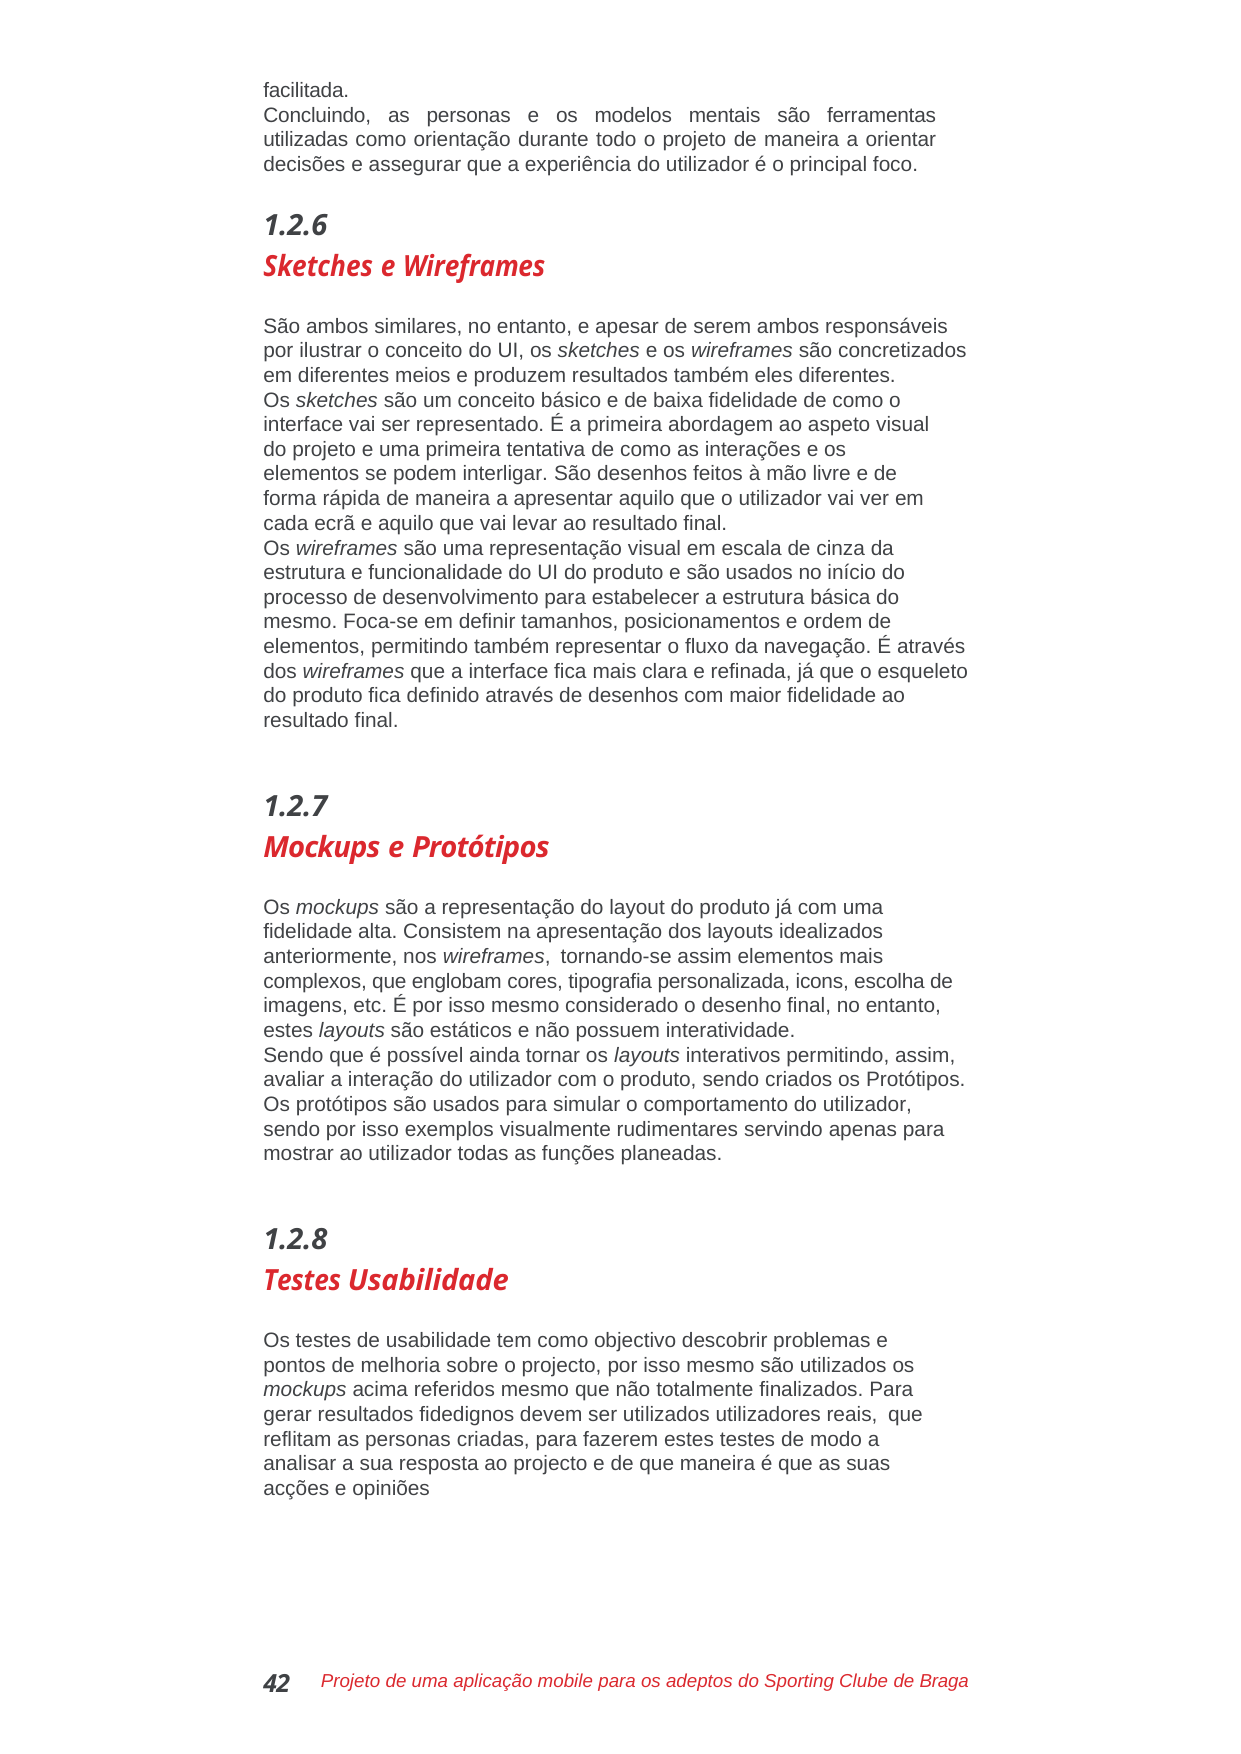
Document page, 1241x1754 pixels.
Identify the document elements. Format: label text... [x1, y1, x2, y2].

text 42 Projeto de uma aplicação mobile para os adeptos do Sporting Clube de Braga [263, 1660, 1240, 1700]
text Concluindo, as personas e os modelos mentais são ferramentas utilizadas como orientação durante todo o projeto de maneira a orientar decisões e assegurar que a experiência do utilizador é o principal foco. [263, 103, 936, 176]
text Os sketches são um conceito básico e de baixa fidelidade de como o interface vai ser representado. É a primeira abordagem ao aspeto visual do projeto e uma primeira tentativa de como as interações e os elementos se podem interligar. São desenhos feitos à mão livre e de forma rápida de maneira a apresentar aquilo que o utilizador vai ver em cada ecrã e aquilo que vai levar ao resultado final. [263, 387, 943, 534]
text Os wireframes são uma representação visual em escala de cinza da estrutura e funcionalidade do UI do produto e são usados no início do processo de desenvolvimento para estabelecer a estrutura básica do mesmo. Foca-se em definir tamanhos, posicionamentos e ordem de elementos, permitindo também representar o fluxo da navegação. É através dos wireframes que a interface fica mais clara e refinada, já que o esqueleto do produto fica definido através de desenhos com maior fidelidade ao resultado final. [263, 536, 969, 732]
text Os mockups são a representação do layout do produto já com uma fidelidade alta. Consistem na apresentação dos layouts idealizados anteriormente, nos wireframes, tornando-se assim elementos mais complexos, que englobam cores, tipografia personalizada, icons, escolha de imagens, etc. É por isso mesmo considerado o desenho final, no entanto, estes layouts são estáticos e não possuem interatividade. [263, 895, 969, 1042]
text São ambos similares, no entanto, e apesar de serem ambos responsáveis por ilustrar o conceito do UI, os sketches e os wireframes são concretizados em diferentes meios e produzem resultados também eles diferentes. [263, 313, 969, 387]
text Testes Usabilidade [263, 1259, 1240, 1299]
text mockups acima referidos mesmo que não totalmente finalizados. Para gerar resultados fidedignos devem ser utilizados utilizadores reais, que reflitam as personas criadas, para fazerem estes testes de modo a analisar a sua resposta ao projecto e de que maneira é que as suas acções e opiniões [263, 1377, 956, 1499]
text Os testes de usabilidade tem como objectivo descobrir problemas e pontos de melhoria sobre o projecto, por isso mesmo são utilizados os [263, 1328, 943, 1376]
text 1.2.8 [263, 1218, 1240, 1258]
text 1.2.6 [263, 204, 1240, 243]
text Sendo que é possível ainda tornar os layouts interativos permitindo, assim, avaliar a interação do utilizador com o produto, sendo criados os Protótipos. Os protótipos são usados para simular o comportamento do utilizador, sendo por isso exemplos visualmente rudimentares servindo apenas para mostrar ao utilizador todas as funções planeadas. [263, 1043, 969, 1165]
text facilitada. [263, 78, 1240, 102]
text 1.2.7 [263, 785, 1240, 825]
text Sketches e Wireframes [263, 245, 1240, 285]
text Mockups e Protótipos [263, 826, 1240, 866]
